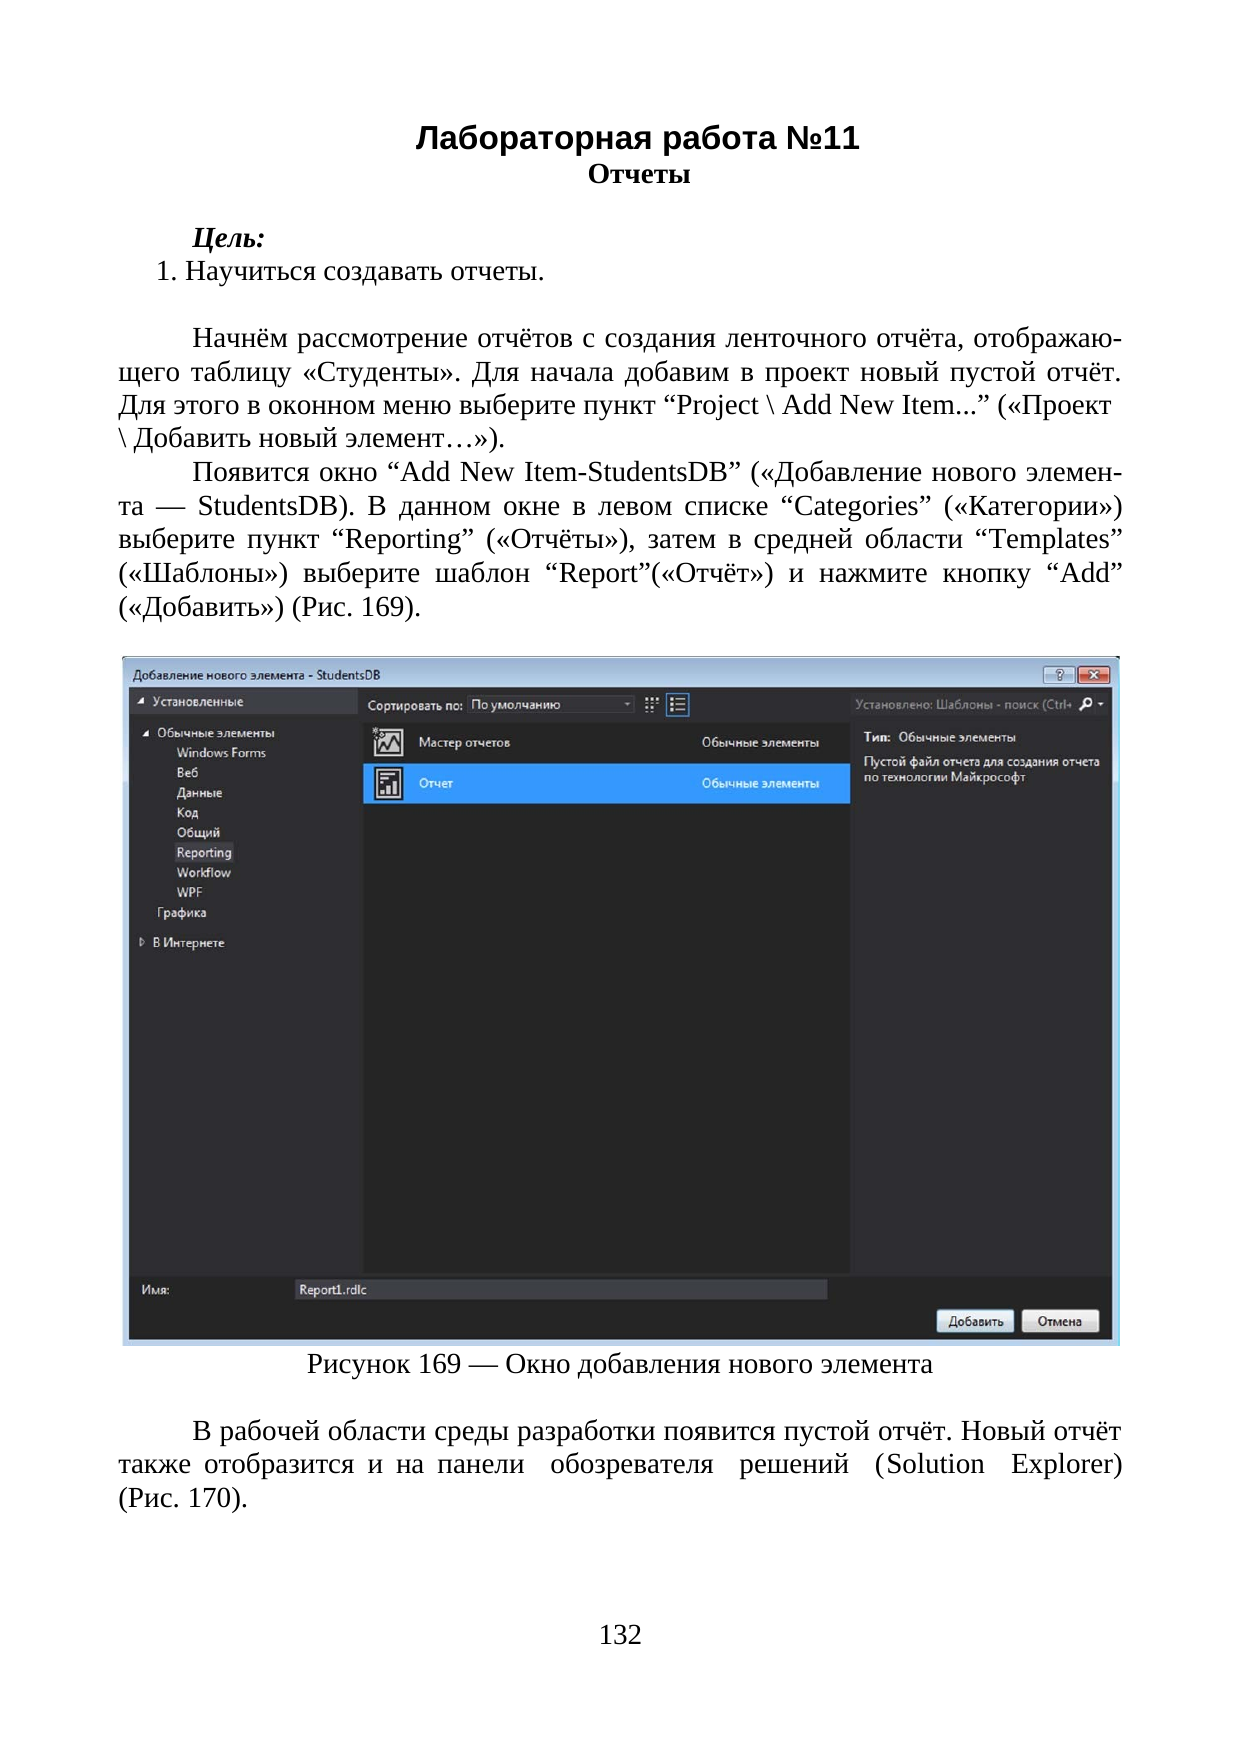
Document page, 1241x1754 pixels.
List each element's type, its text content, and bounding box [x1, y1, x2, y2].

picture [120, 655, 1120, 1346]
text Начнём рассмотрение отчётов с создания ленточного отчёта, отображаю- щего таблицу «Студенты». Для начала добавим в проект новый пустой отчёт. Для этого в оконном меню выберите пункт “Project \ Add New Item...” («Проект [118, 320, 1122, 421]
text Отчеты [414, 157, 864, 190]
text Лабораторная работа №11 [414, 118, 862, 156]
text \ Добавить новый элемент…»). [118, 421, 1184, 454]
text Появится окно “Add New Item-StudentsDB” («Добавление нового элемен- та — StudentsDB). В данном окне в левом списке “Categories” («Категории») выберите пункт “Reporting” («Отчёты»), затем в средней области “Templates” («Шаблоны») выберите шаблон “Report”(«Отчёт») и нажмите кнопку “Add” («Добавить») (Рис. 169). [118, 454, 1123, 622]
text В рабочей области среды разработки появится пустой отчёт. Новый отчёт также отобразится и на панели обозревателя решений (Solution Explorer) (Рис. 170). [118, 1413, 1123, 1514]
text 1. Научиться создавать отчеты. [156, 254, 1184, 287]
text Цель: [192, 220, 269, 254]
